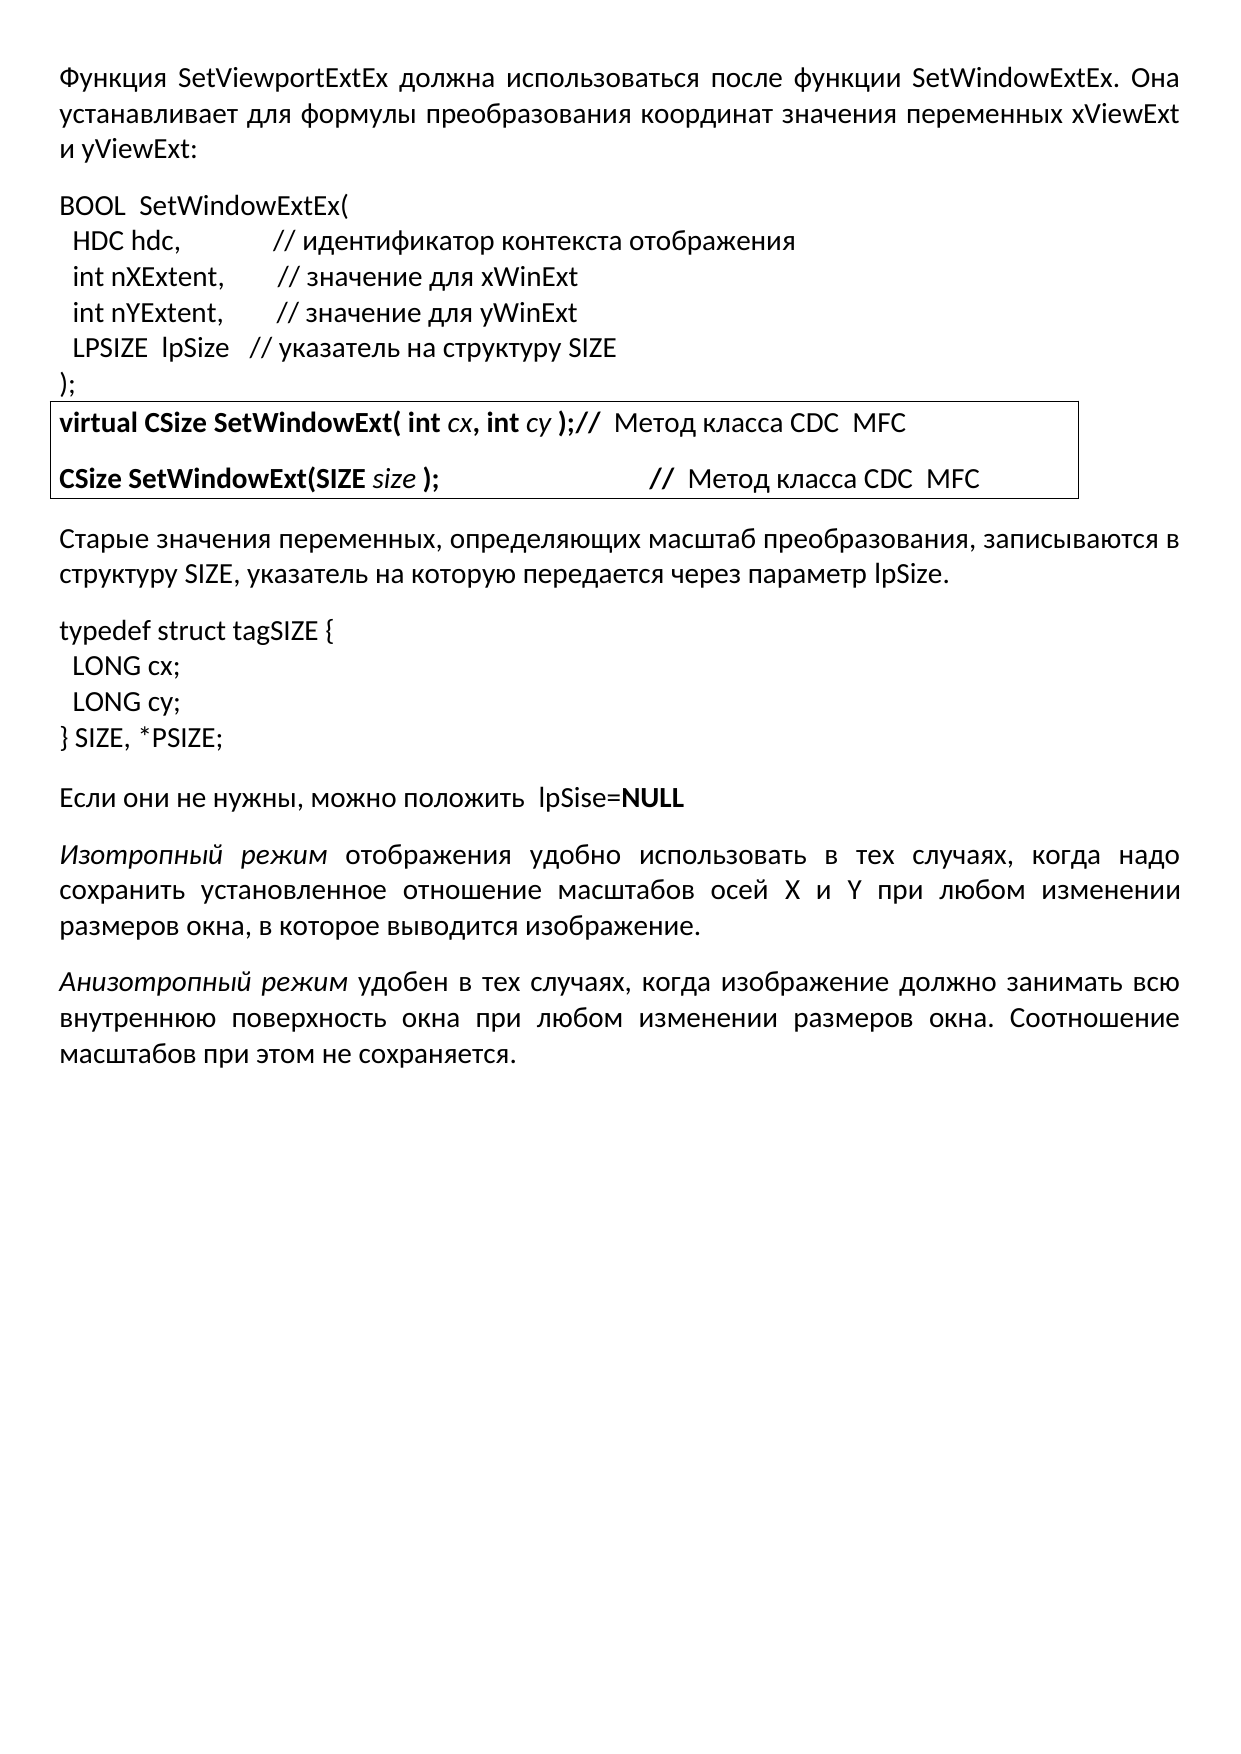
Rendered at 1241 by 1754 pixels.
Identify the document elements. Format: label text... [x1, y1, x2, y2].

text CSize SetWindowExt(SIZE size ); // Метод класса CDC MFC [51, 457, 1078, 498]
text Функция SetViewportExtEx должна использоваться после функции SetWindowExtEx. Она устанавливает для формулы преобразования координат значения переменных xViewExt и yViewExt: [59, 59, 1181, 166]
text virtual CSize SetWindowExt( int cx, int cy ); // Метод класса CDC MFC [51, 402, 1078, 439]
text LPSIZE lpSize // указатель на структуру SIZE [59, 329, 1181, 365]
text ); [59, 365, 1181, 401]
text HDC hdc, // идентификатор контекста отображения [59, 222, 1181, 258]
text Если они не нужны, можно положить lpSise=NULL [59, 779, 1181, 815]
text Анизотропный режим удобен в тех случаях, когда изображение должно занимать всю внутреннюю поверхность окна при любом изменении размеров окна. Соотношение масштабов при этом не сохраняется. [59, 963, 1181, 1070]
text int nYExtent, // значение для yWinExt [59, 294, 1181, 329]
text Изотропный режим отображения удобно использовать в тех случаях, когда надо сохранить установленное отношение масштабов осей X и Y при любом изменении размеров окна, в которое выводится изображение. [59, 836, 1181, 943]
text typedef struct tagSIZE { [59, 612, 1181, 647]
text LONG cy; [59, 683, 1181, 719]
text BOOL SetWindowExtEx( [59, 187, 1181, 222]
text Старые значения переменных, определяющих масштаб преобразования, записываются в структуру SIZE, указатель на которую передается через параметр lpSize. [59, 520, 1181, 591]
text int nXExtent, // значение для xWinExt [59, 258, 1181, 294]
text } SIZE, *PSIZE; [59, 719, 1181, 754]
text LONG cx; [59, 647, 1181, 683]
